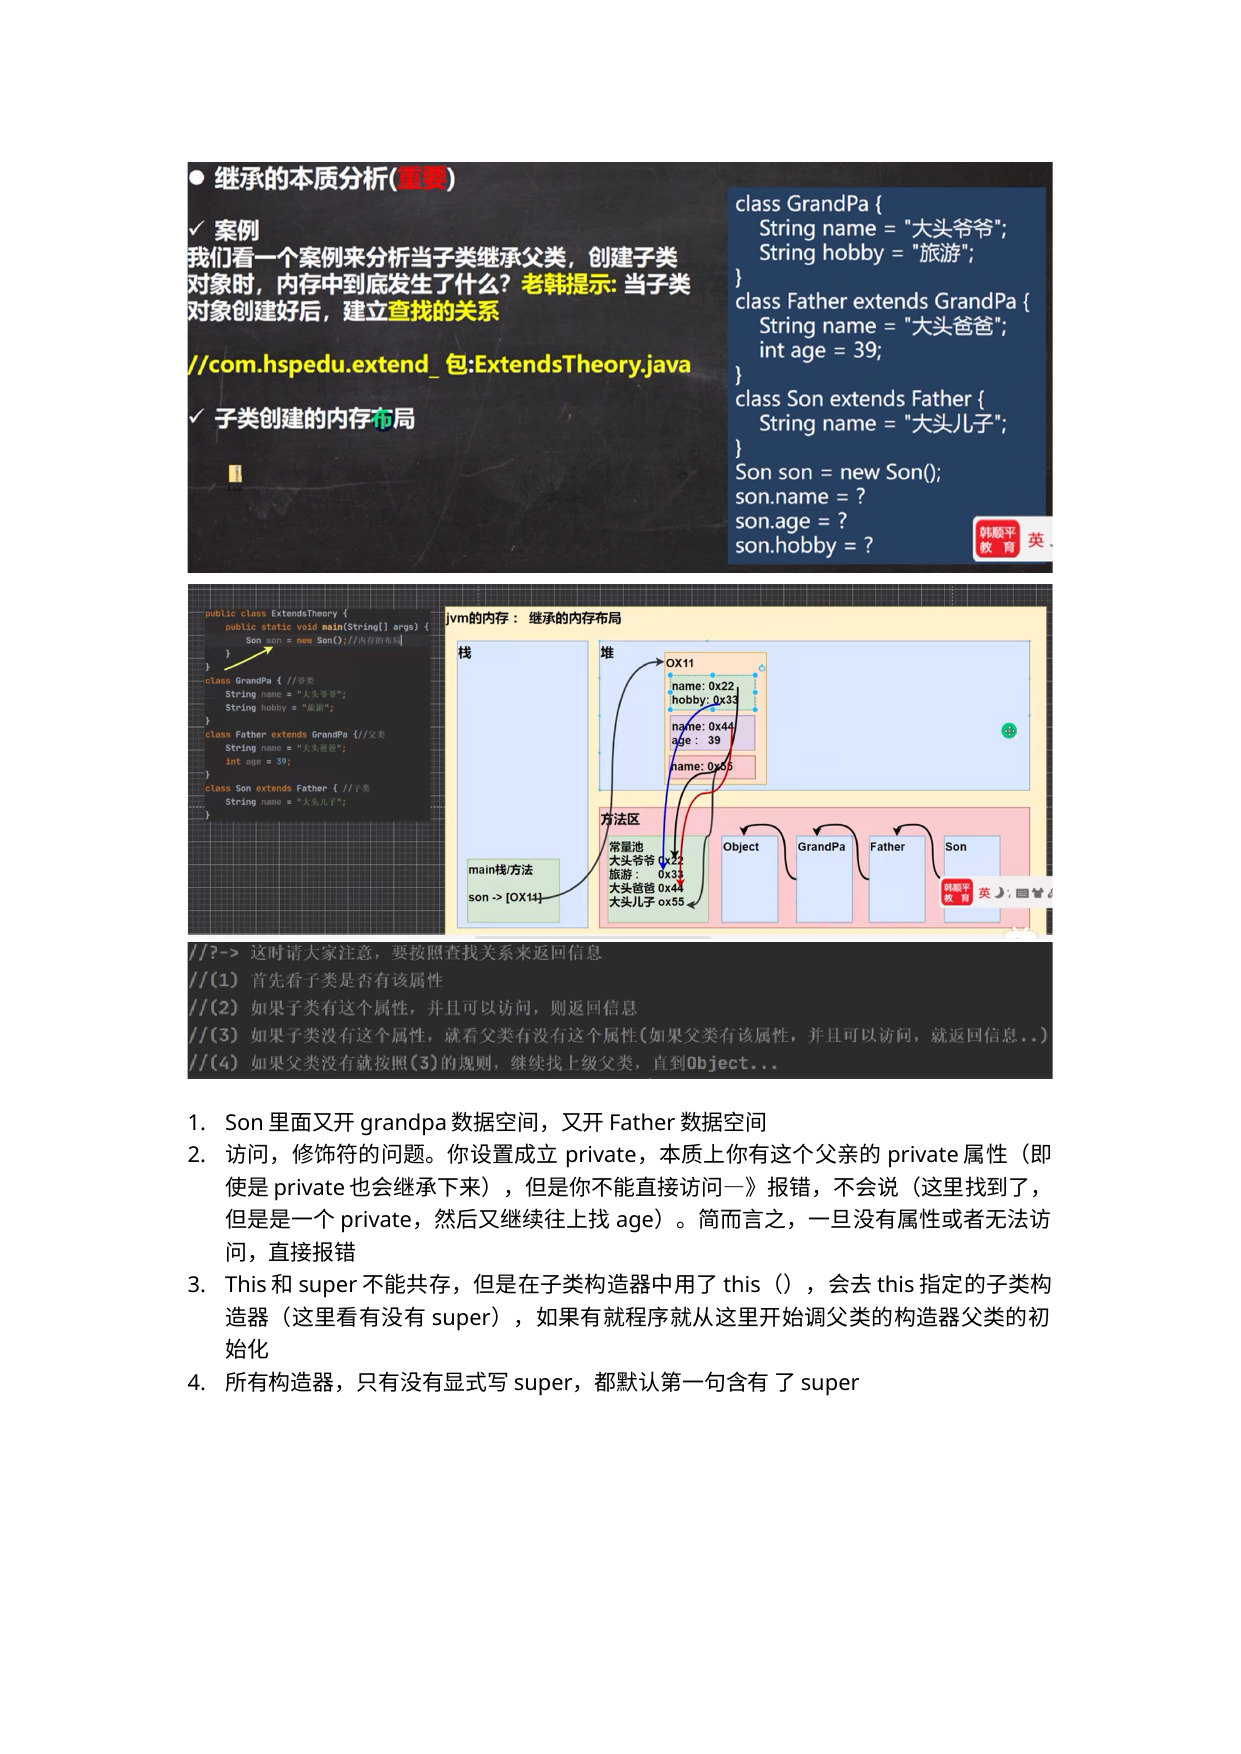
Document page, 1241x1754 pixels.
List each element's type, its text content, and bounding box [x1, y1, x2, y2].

picture [187, 942, 1053, 1079]
list Son里面又开grandpa数据空间，又开Father数据空间 [187, 1104, 1053, 1137]
picture [187, 162, 1053, 573]
picture [187, 584, 1053, 939]
list This和super不能共存，但是在子类构造器中用了this（），会去this指定的子类构造器（这里看有没有super），如果有就程序就从这里开始调父类的构造器父类的初始化 [187, 1267, 1053, 1364]
list 访问，修饰符的问题。你设置成立private，本质上你有这个父亲的private属性（即使是private也会继承下来），但是你不能直接访问—》报错，不会说（这里找到了，但是是一个private，然后又继续往上找age）。简而言之，一旦没有属性或者无法访问，直接报错 [187, 1137, 1053, 1267]
list 所有构造器，只有没有显式写super，都默认第一句含有 了super [187, 1364, 1053, 1397]
